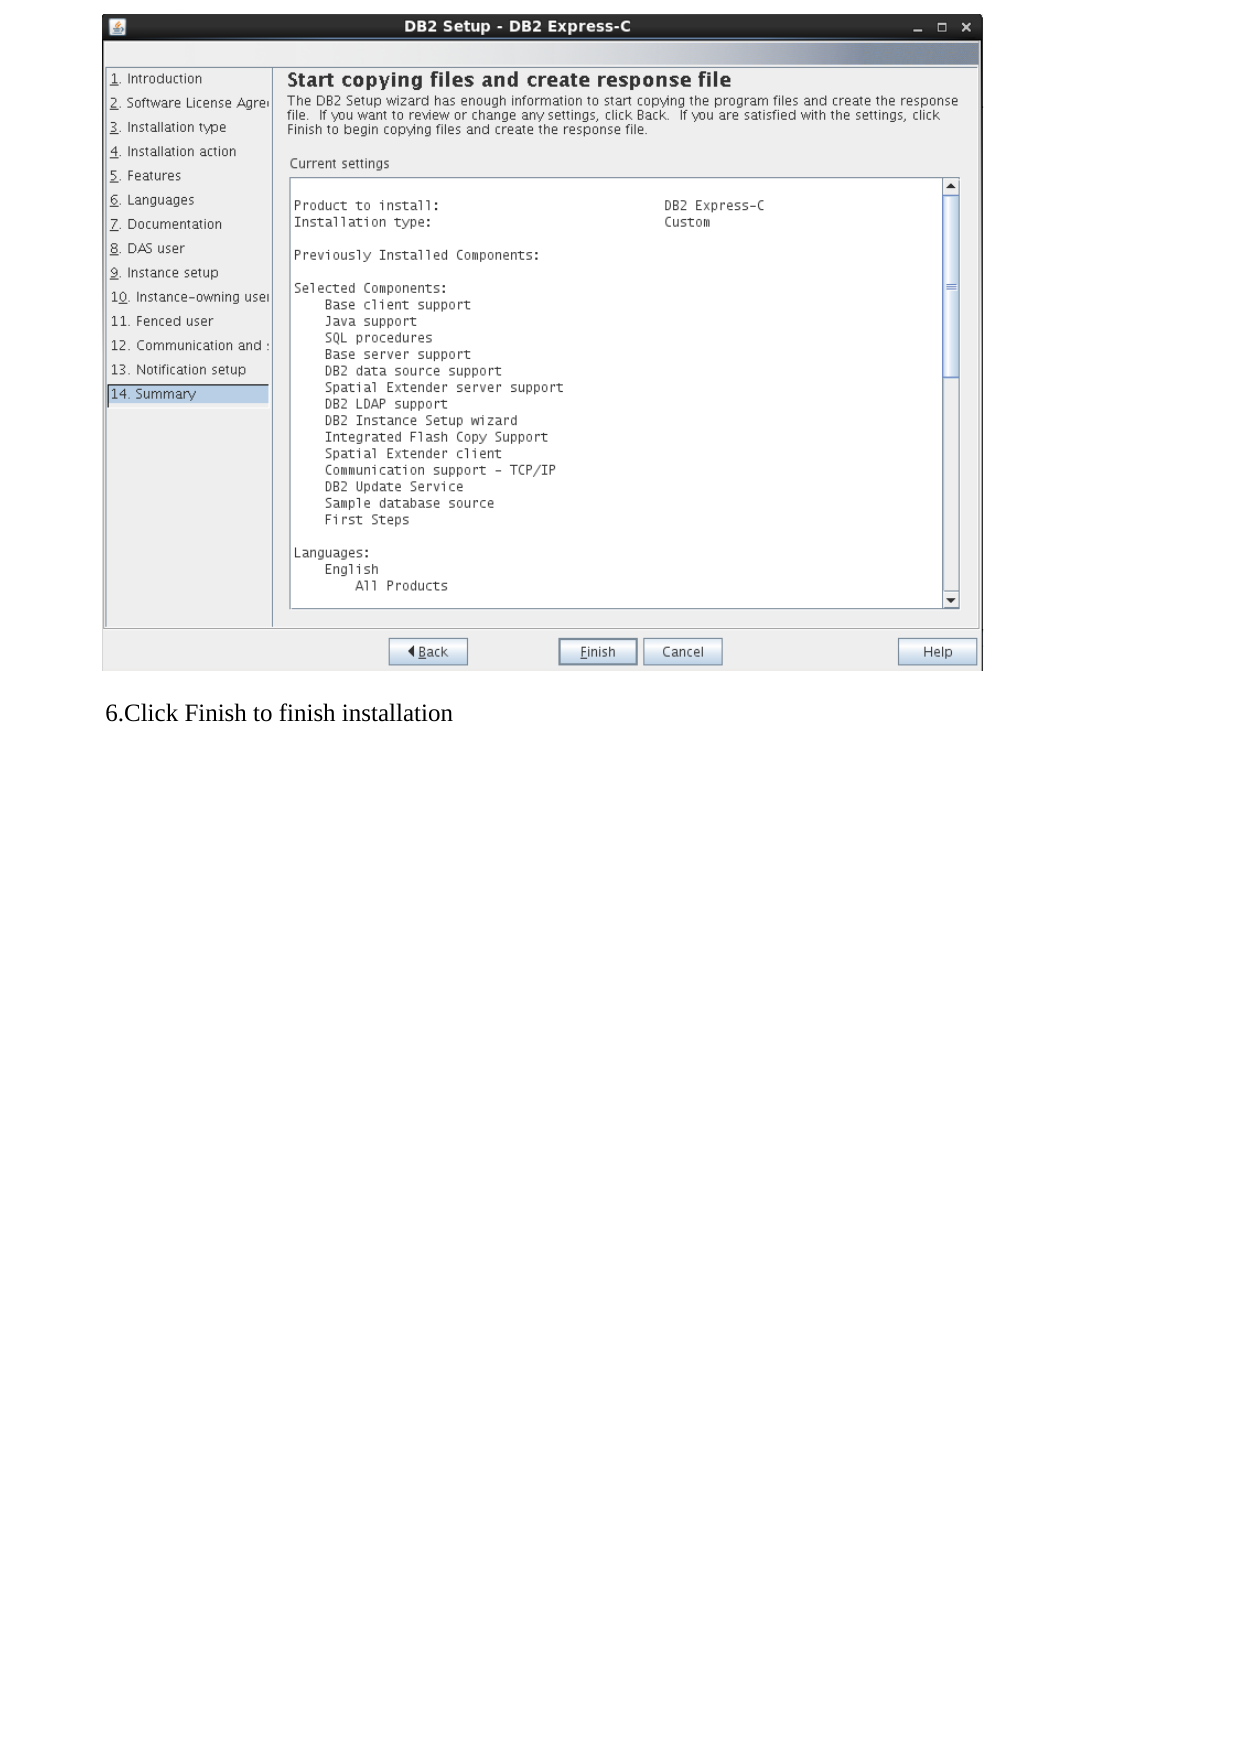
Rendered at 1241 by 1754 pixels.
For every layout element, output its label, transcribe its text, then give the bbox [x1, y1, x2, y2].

picture [102, 14, 984, 671]
text 6.Click Finish to finish installation [74, 698, 1078, 727]
